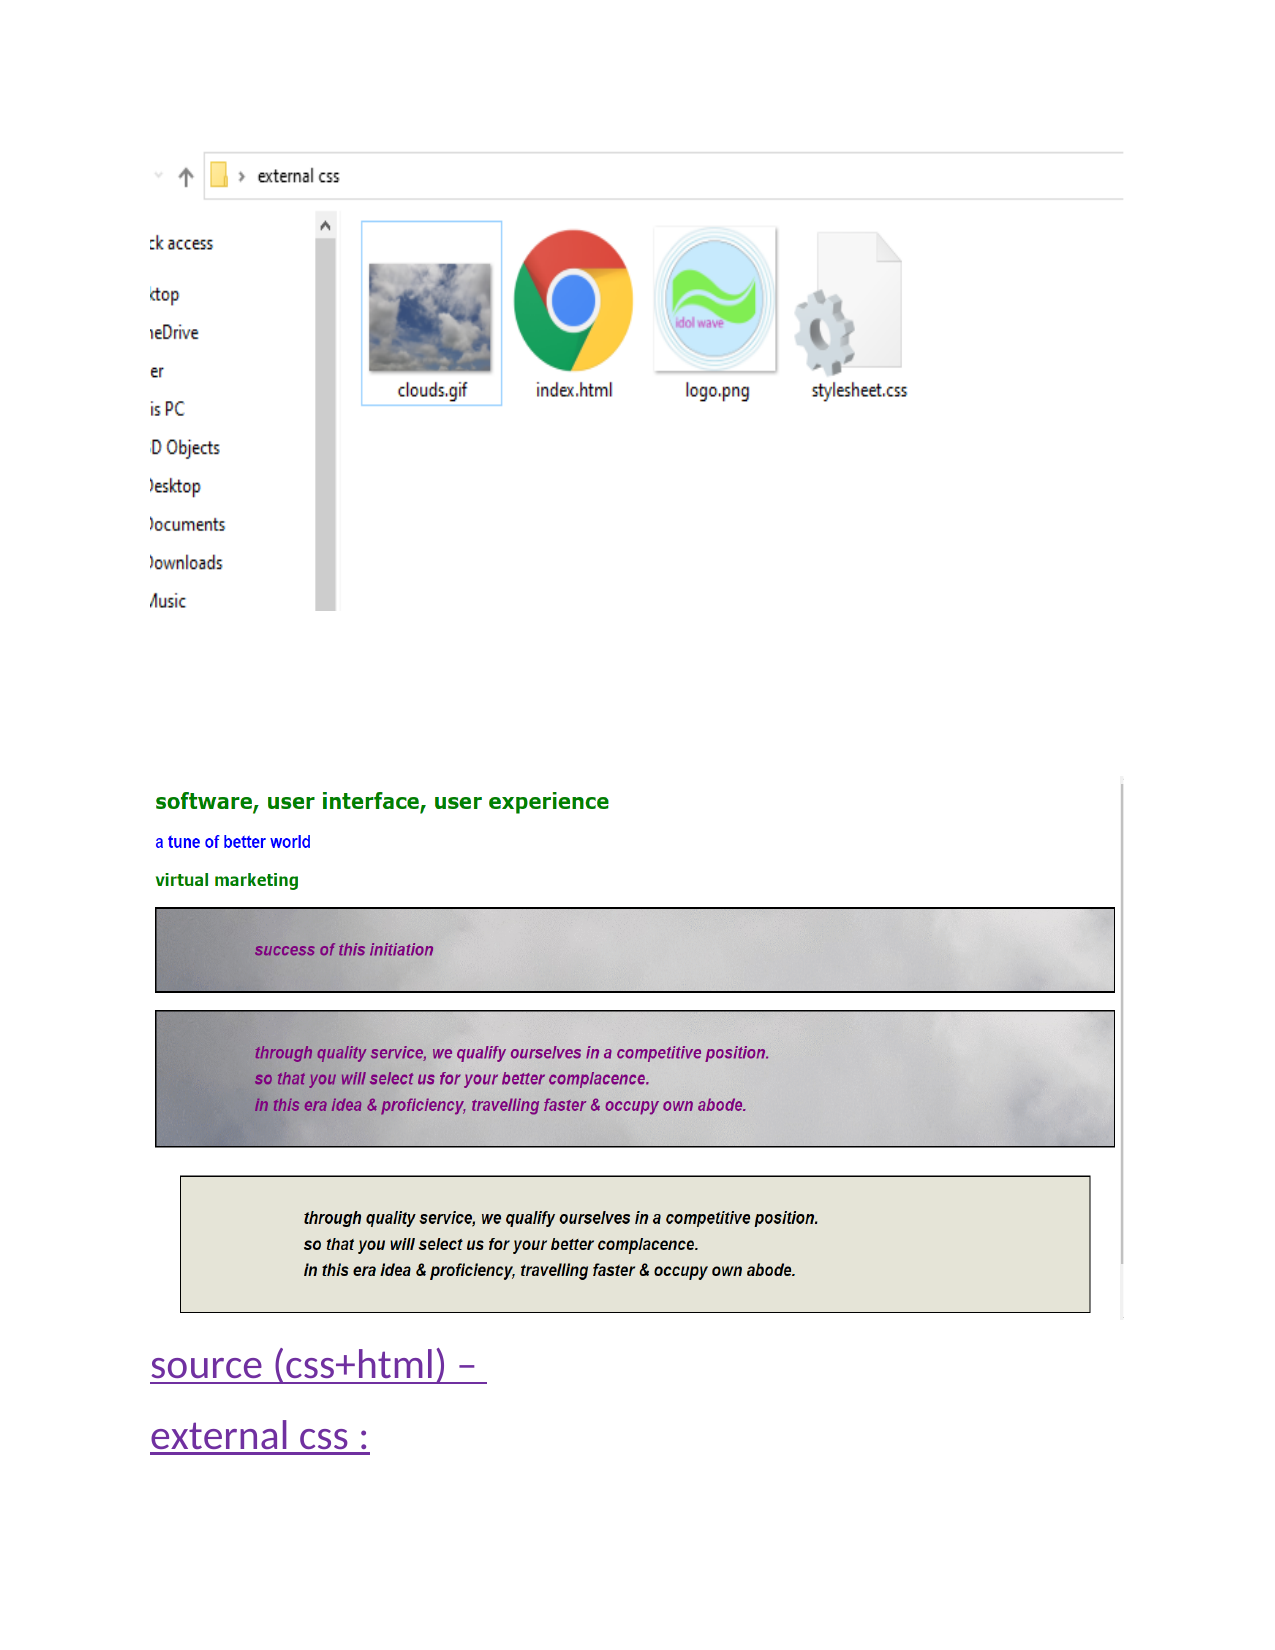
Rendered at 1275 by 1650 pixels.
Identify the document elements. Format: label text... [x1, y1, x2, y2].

text external css : [150, 1409, 1125, 1459]
text source (css+html) – [150, 1338, 1125, 1389]
picture [150, 150, 1124, 611]
picture [150, 776, 1124, 1320]
